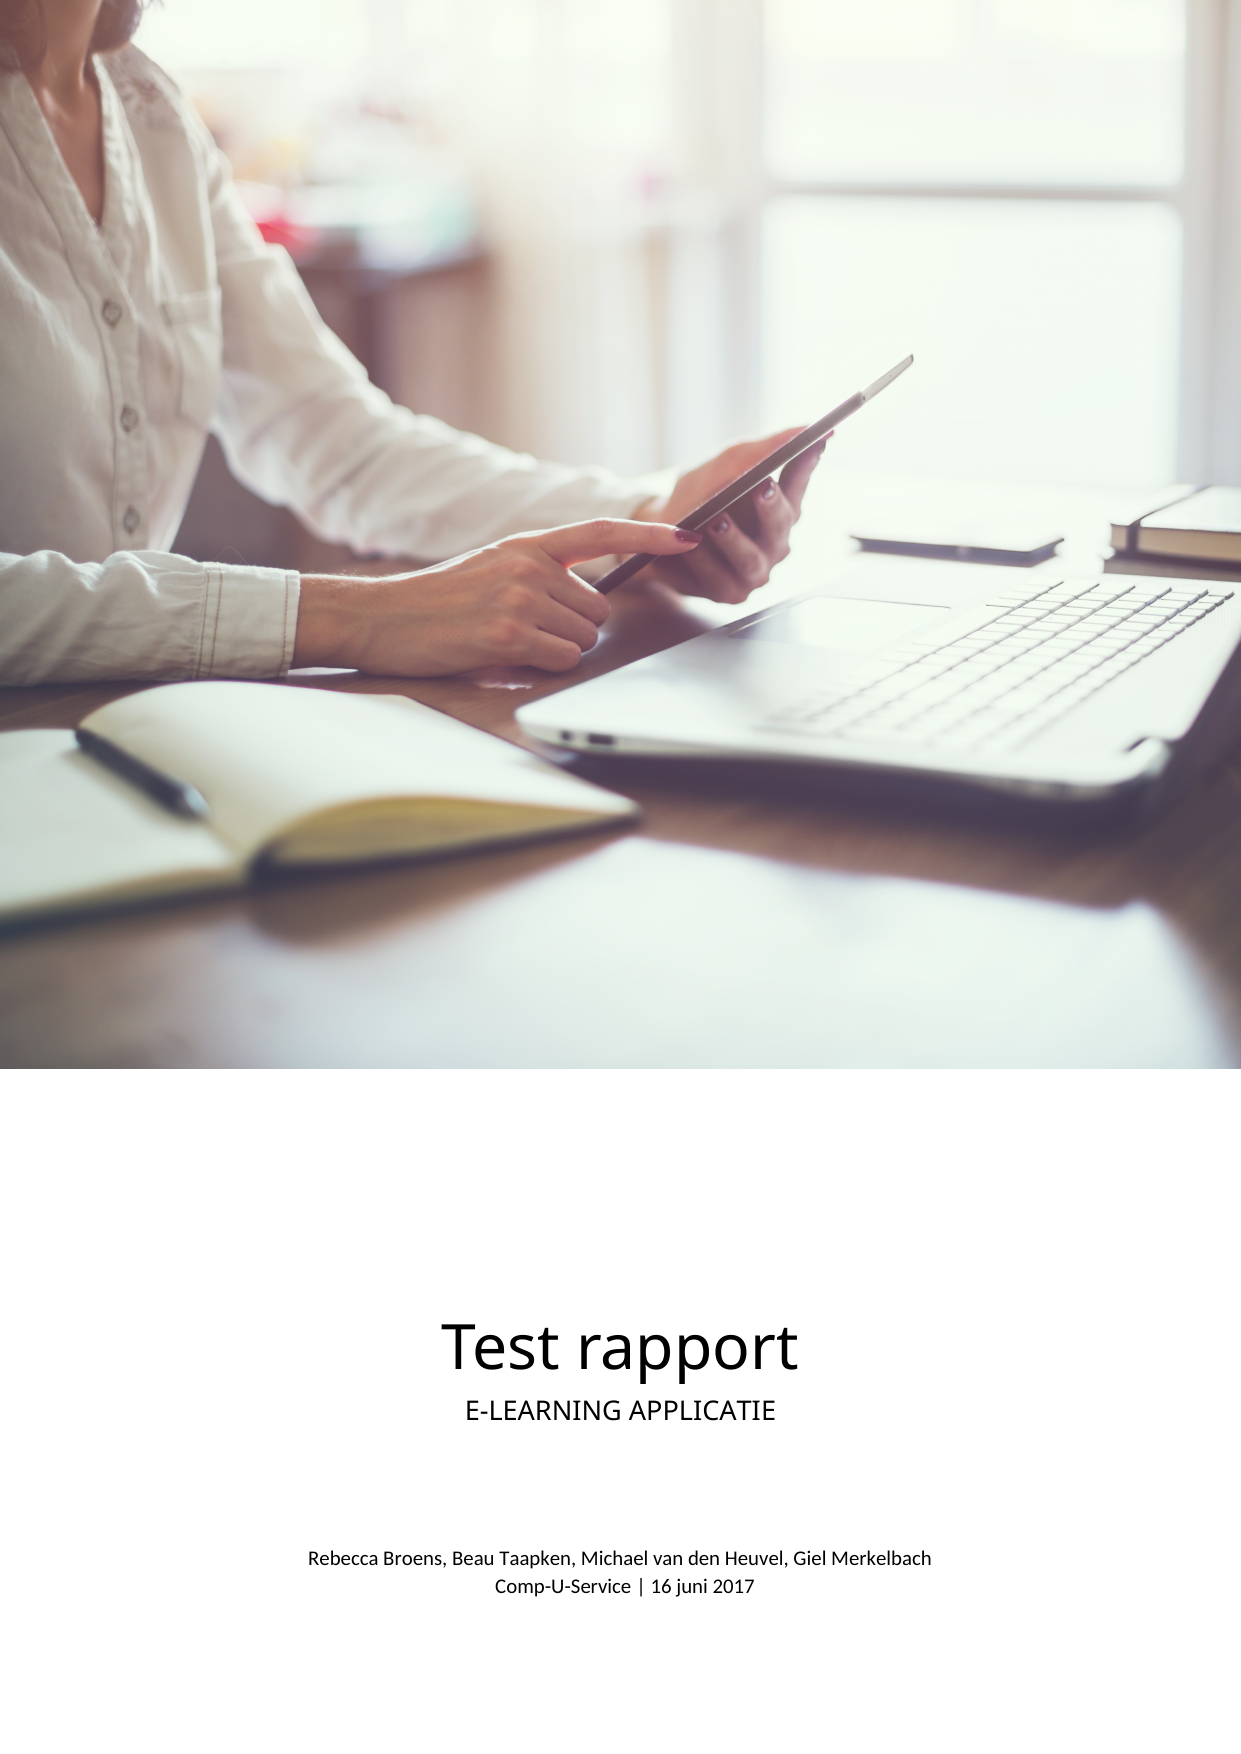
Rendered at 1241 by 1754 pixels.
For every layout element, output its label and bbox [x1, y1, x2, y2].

picture [0, 0, 1241, 1069]
